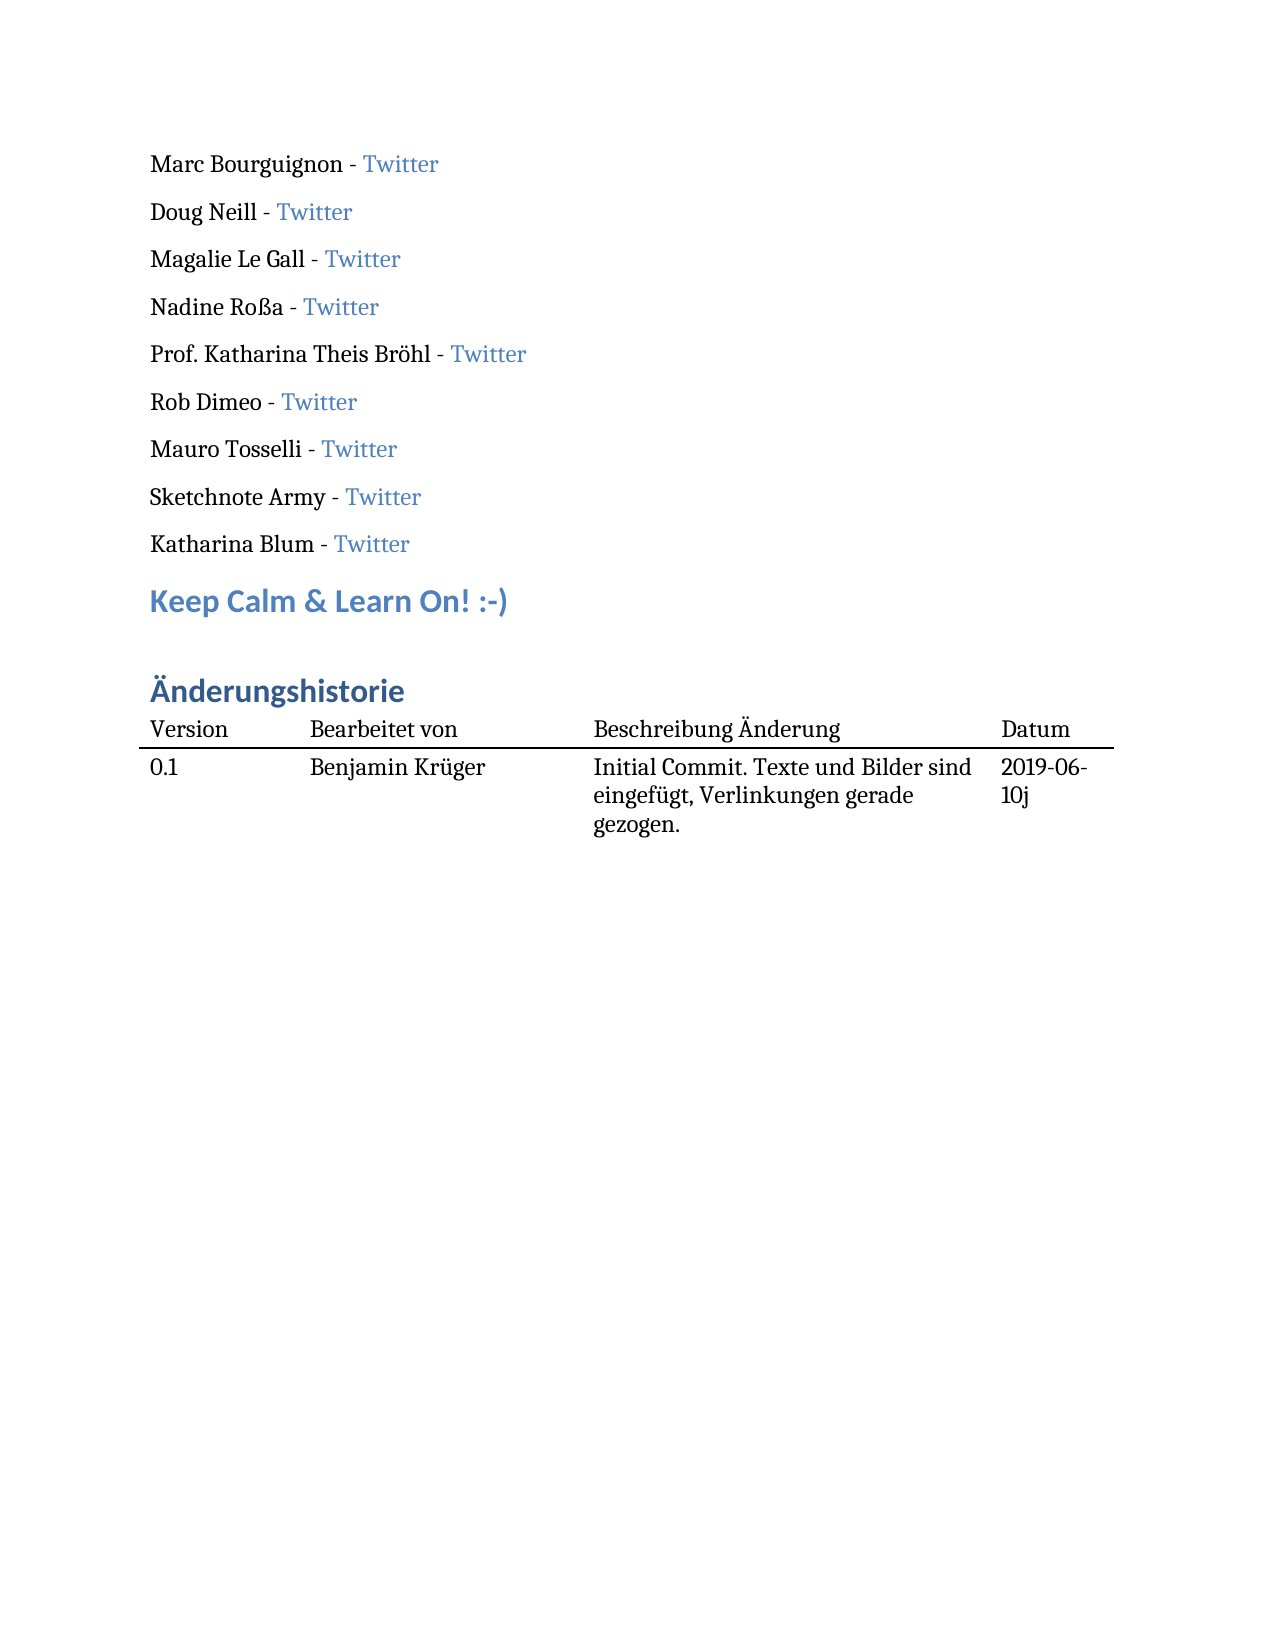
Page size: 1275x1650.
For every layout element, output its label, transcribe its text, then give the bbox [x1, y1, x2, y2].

table_header Datum [990, 711, 1114, 747]
subtitle Keep Calm & Learn On! :-) [150, 579, 1125, 620]
text Katharina Blum - Twitter [150, 530, 1125, 559]
table_header Bearbeitet von [298, 711, 582, 747]
table_cell Benjamin Krüger [298, 749, 582, 843]
text Prof. Katharina Theis Bröhl - Twitter [150, 340, 1125, 369]
text Nadine Roßa - Twitter [150, 292, 1125, 321]
text Doug Neill - Twitter [150, 197, 1125, 226]
table_header Beschreibung Änderung [582, 711, 990, 747]
table_header Version [139, 711, 298, 747]
text Marc Bourguignon - Twitter [150, 150, 1125, 179]
text Magalie Le Gall - Twitter [150, 245, 1125, 274]
table_cell 2019-06-10j [990, 749, 1114, 843]
subtitle Änderungshistorie [150, 670, 1125, 711]
table_cell 0.1 [139, 749, 298, 843]
text Sketchnote Army - Twitter [150, 482, 1125, 511]
text Mauro Tosselli - Twitter [150, 435, 1125, 464]
table_cell Initial Commit. Texte und Bilder sind eingefügt, Verlinkungen gerade gezogen. [582, 749, 990, 843]
text Rob Dimeo - Twitter [150, 387, 1125, 416]
